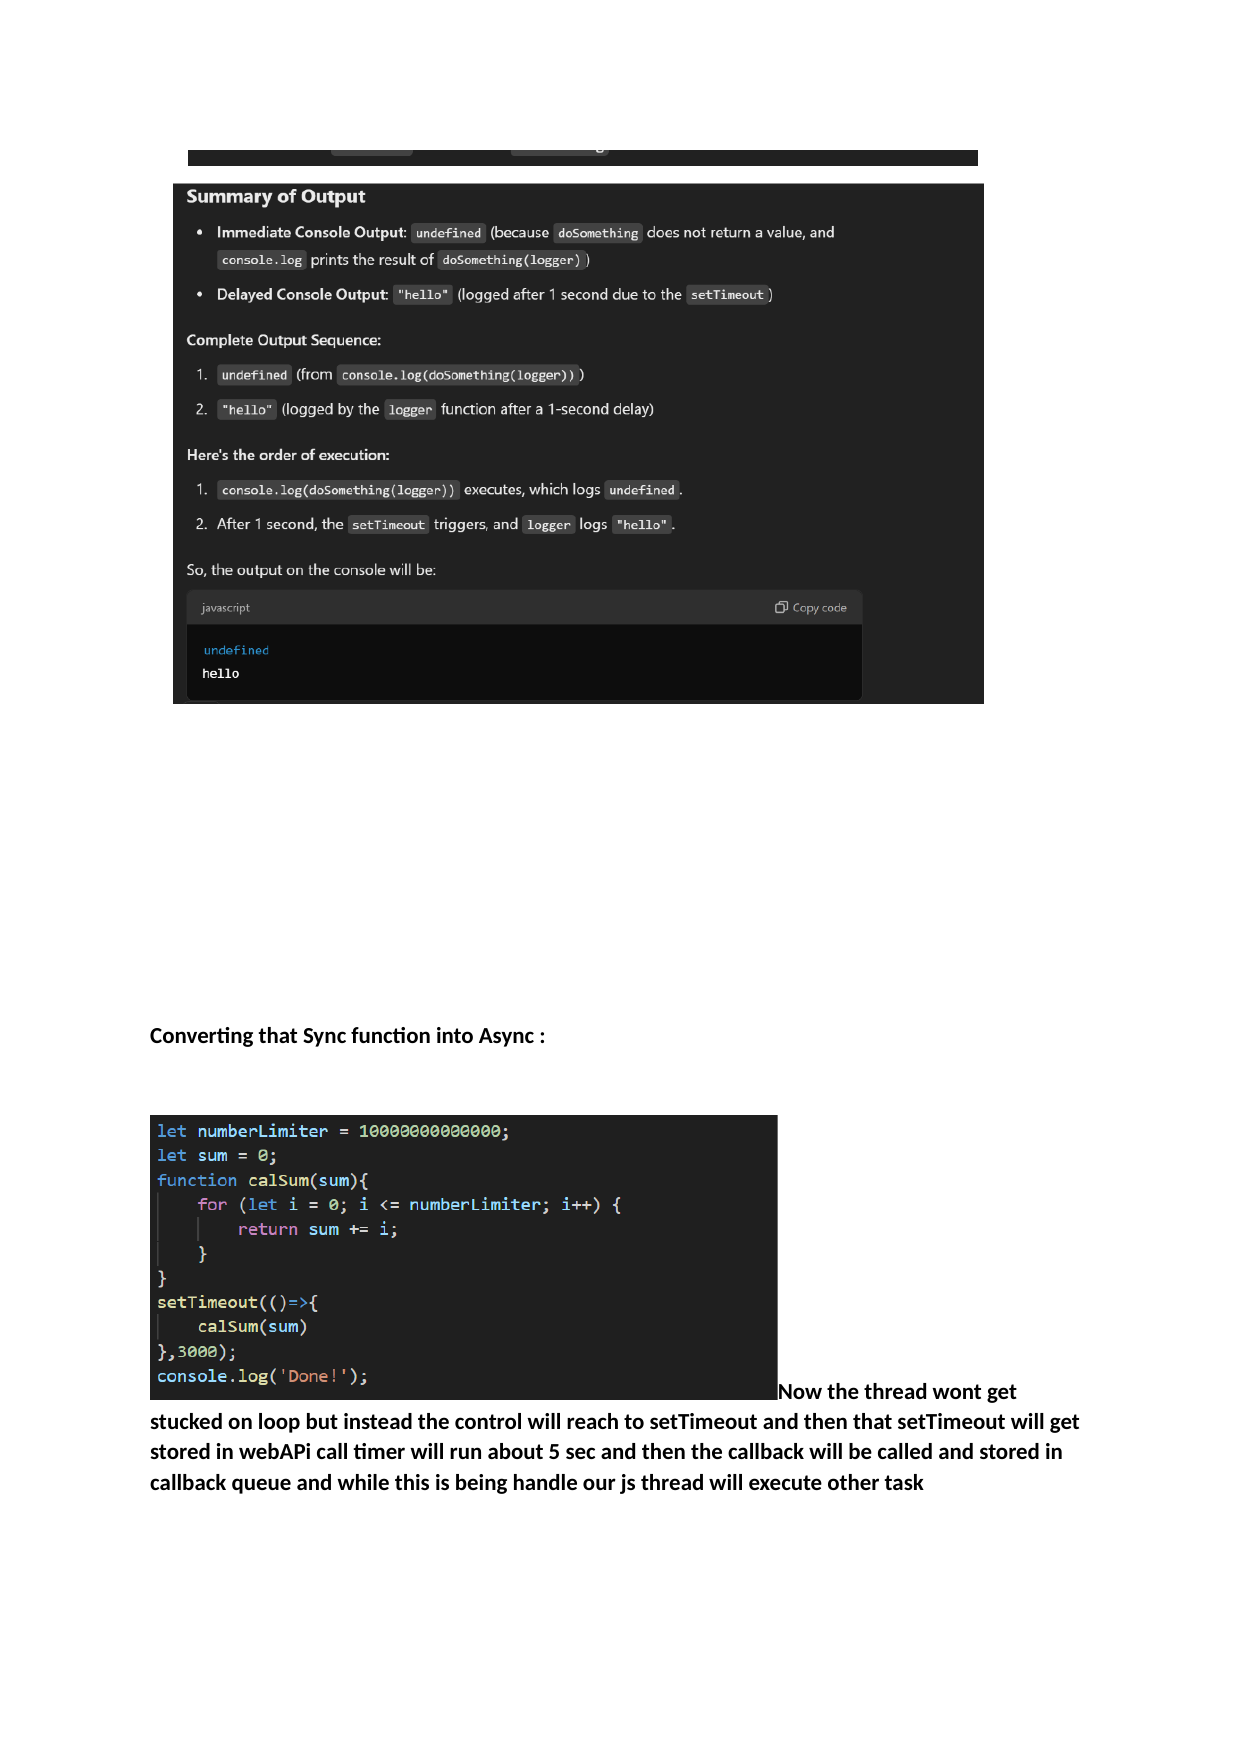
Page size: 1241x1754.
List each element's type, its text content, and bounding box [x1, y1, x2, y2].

picture [150, 1115, 778, 1400]
picture [150, 150, 1083, 722]
text Converting that Sync function into Async : [150, 1022, 1090, 1049]
